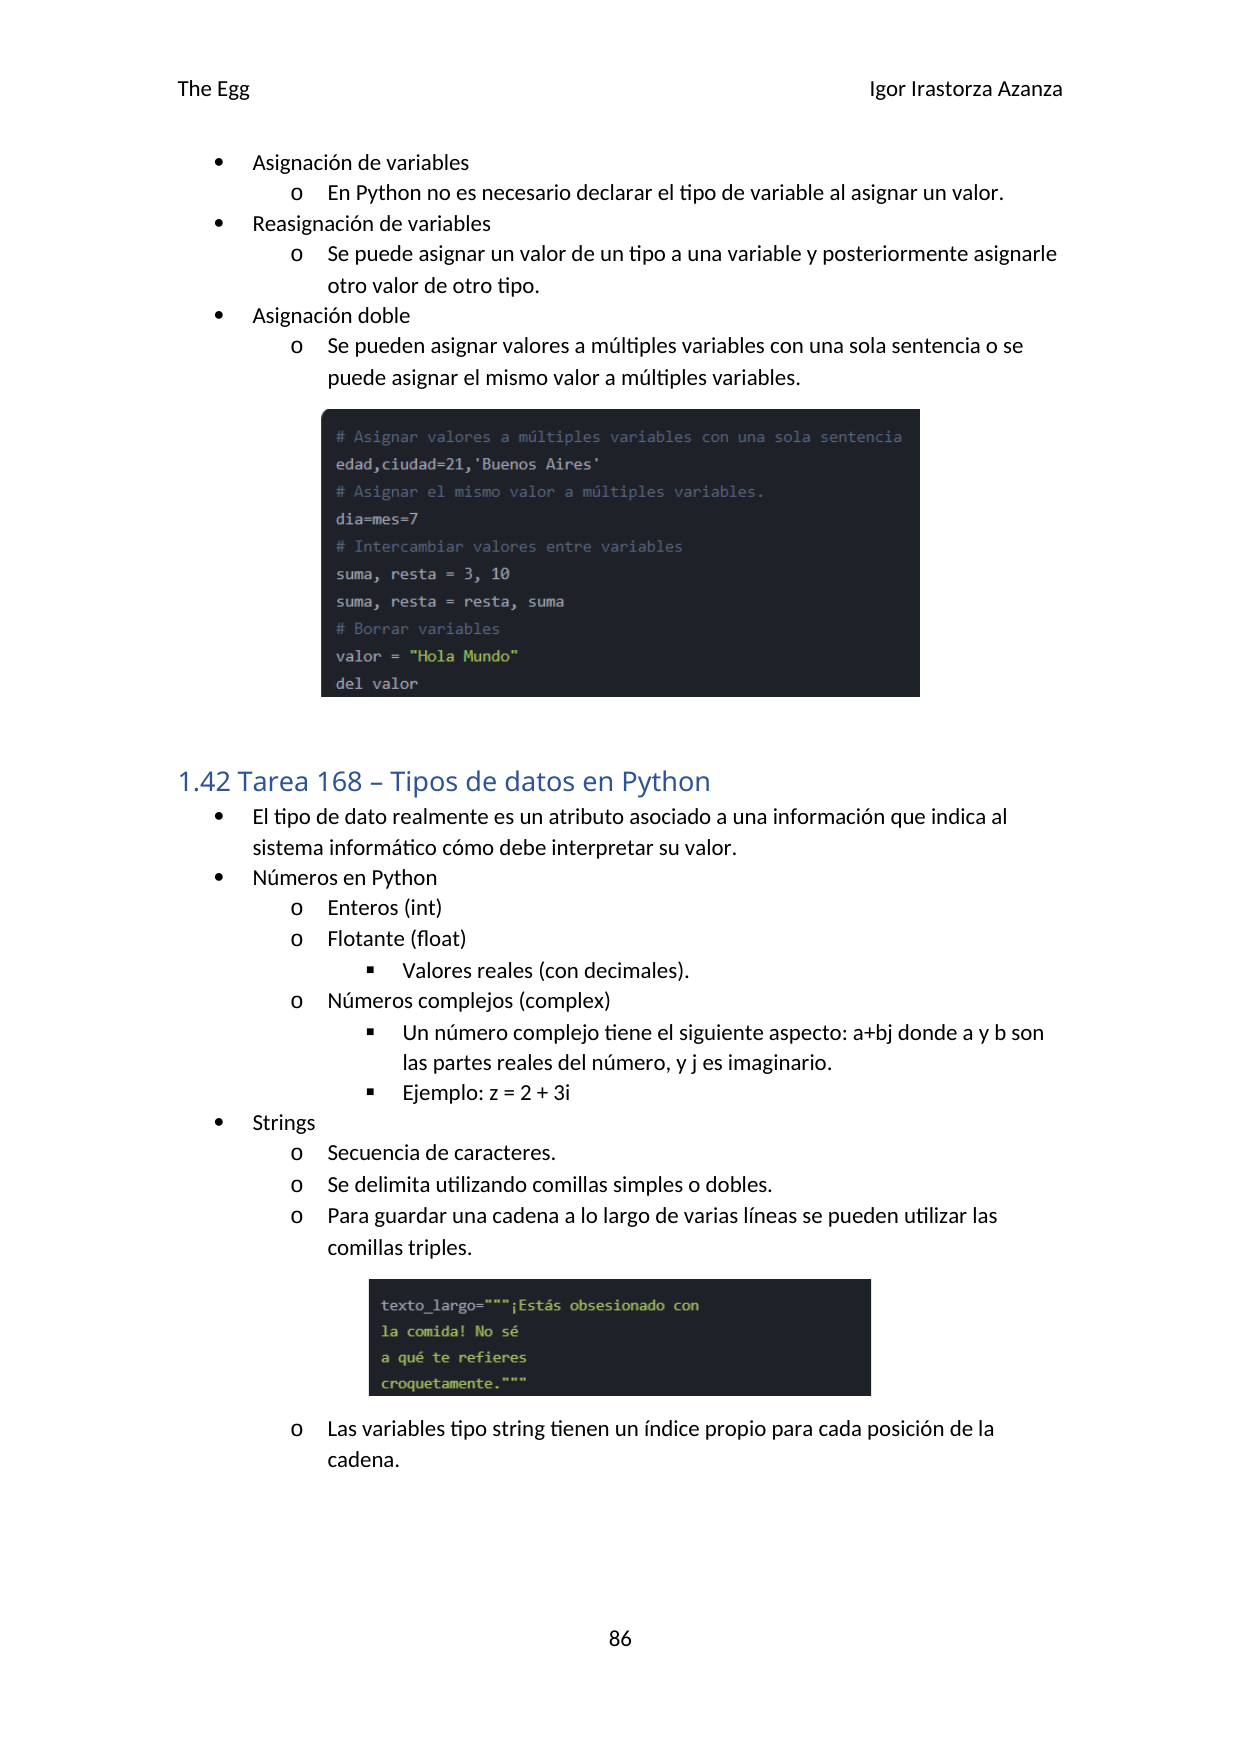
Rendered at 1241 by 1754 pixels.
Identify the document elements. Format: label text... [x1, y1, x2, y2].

list Flotante (float) [290, 924, 1063, 954]
list Ejemplo: z = 2 + 3i [365, 1078, 1063, 1106]
list Para guardar una cadena a lo largo de varias líneas se pueden utilizar las comillas triples. [290, 1201, 1063, 1261]
picture [320, 409, 920, 697]
list Valores reales (con decimales). [365, 956, 1063, 984]
list Strings [215, 1108, 1063, 1136]
list Asignación de variables [215, 148, 1063, 176]
picture [368, 1279, 872, 1396]
list Reasignación de variables [215, 209, 1063, 237]
list Se pueden asignar valores a múltiples variables con una sola sentencia o se puede asignar el mismo valor a múltiples variables. [290, 331, 1063, 391]
list Enteros (int) [290, 893, 1063, 922]
list El tipo de dato realmente es un atributo asociado a una información que indica al sistema informático cómo debe interpretar su valor. [215, 802, 1063, 861]
list Se puede asignar un valor de un tipo a una variable y posteriormente asignarle otro valor de otro tipo. [290, 239, 1063, 299]
list Secuencia de caracteres. [290, 1138, 1063, 1168]
list Números complejos (complex) [290, 986, 1063, 1015]
subtitle Tarea 168 – Tipos de datos en Python [177, 763, 1063, 799]
list Asignación doble [215, 301, 1063, 329]
list En Python no es necesario declarar el tipo de variable al asignar un valor. [290, 178, 1063, 207]
list Un número complejo tiene el siguiente aspecto: a+bj donde a y b son las partes reales del número, y j es imaginario. [365, 1018, 1063, 1076]
list Números en Python [215, 863, 1063, 891]
list Se delimita utilizando comillas simples o dobles. [290, 1170, 1063, 1199]
list Las variables tipo string tienen un índice propio para cada posición de la cadena. [290, 1414, 1063, 1474]
